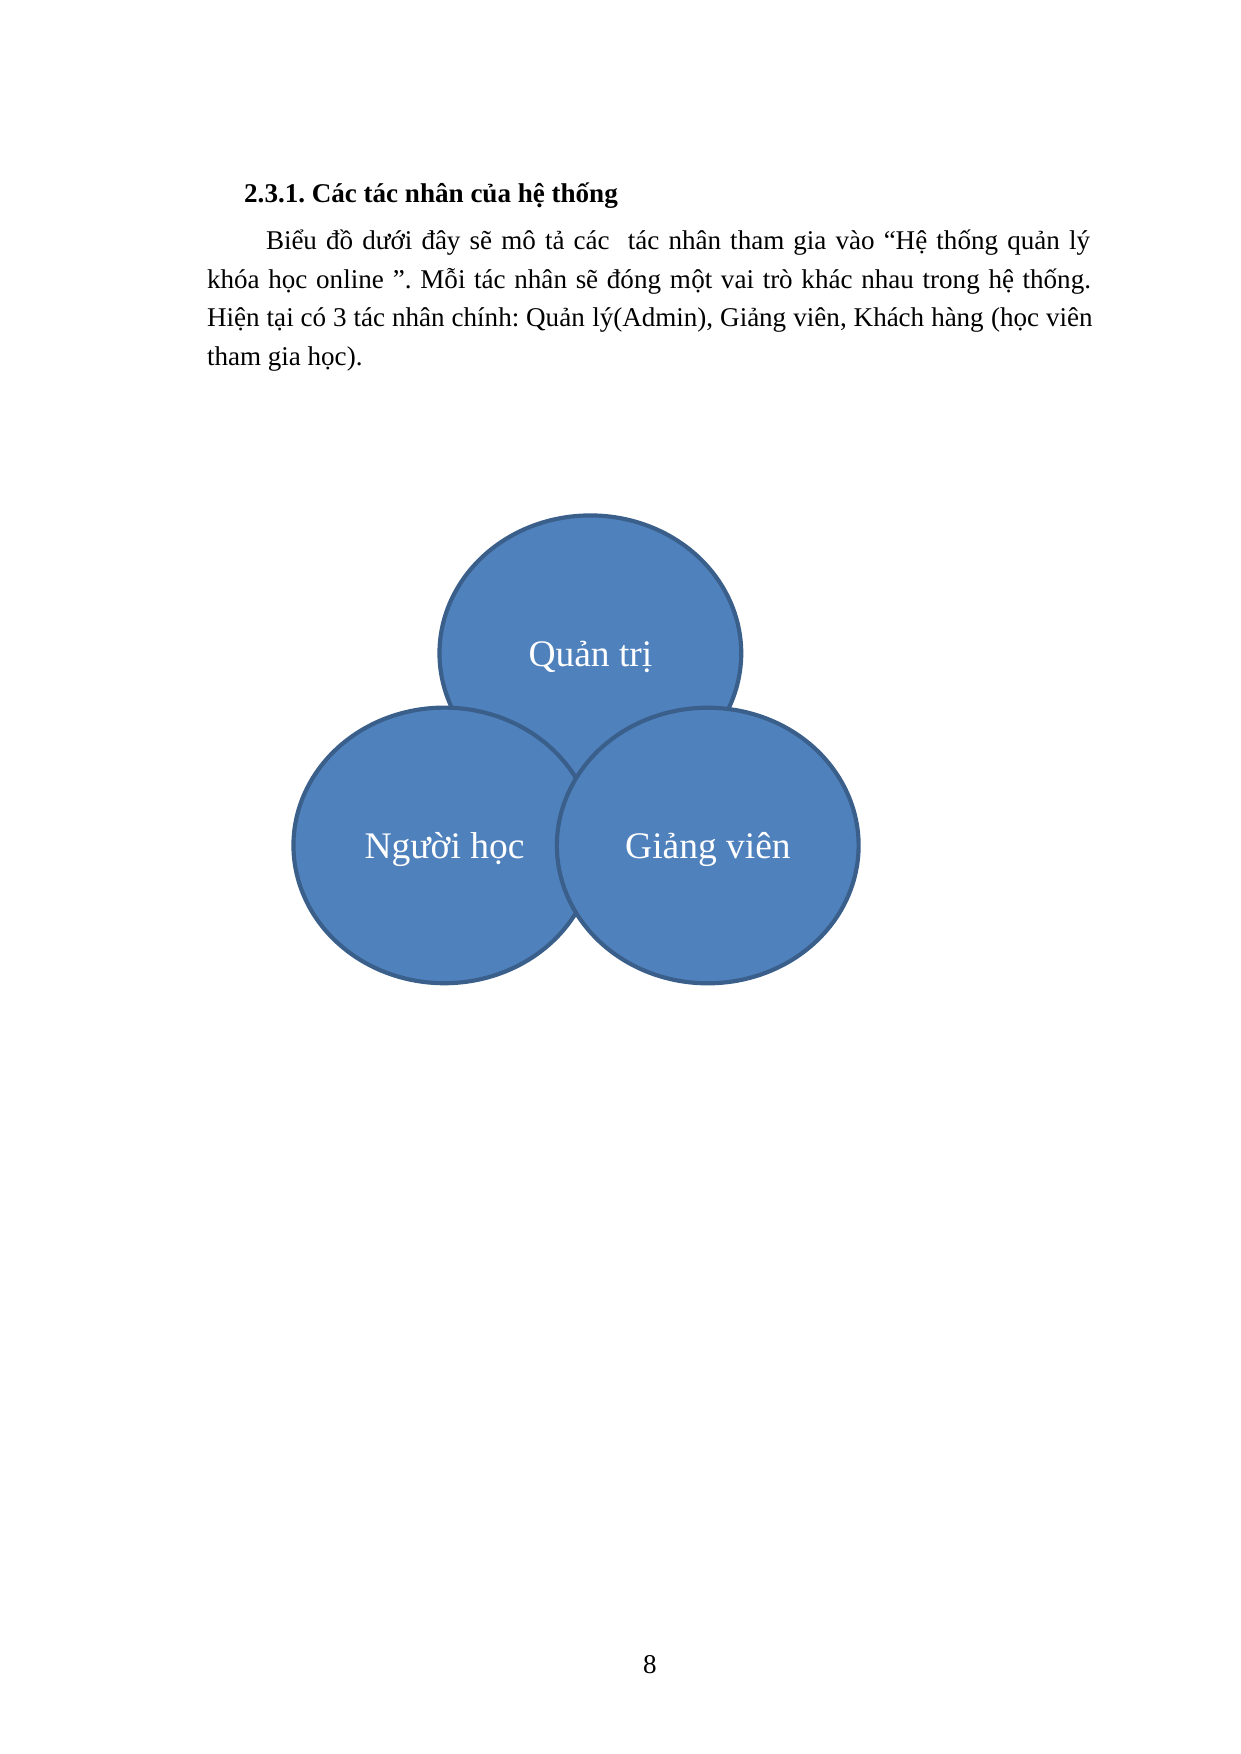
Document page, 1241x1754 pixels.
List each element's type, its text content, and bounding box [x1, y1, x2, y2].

text Biểu đồ dưới đây sẽ mô tả các tác nhân tham gia vào “Hệ thống quản lý khóa học online ”. Mỗi tác nhân sẽ đóng một vai trò khác nhau trong hệ thống. Hiện tại có 3 tác nhân chính: Quản lý(Admin), Giảng viên, Khách hàng (học viên tham gia học). [207, 224, 1092, 372]
subtitle 2.3.1. Các tác nhân của hệ thống [244, 177, 1092, 208]
